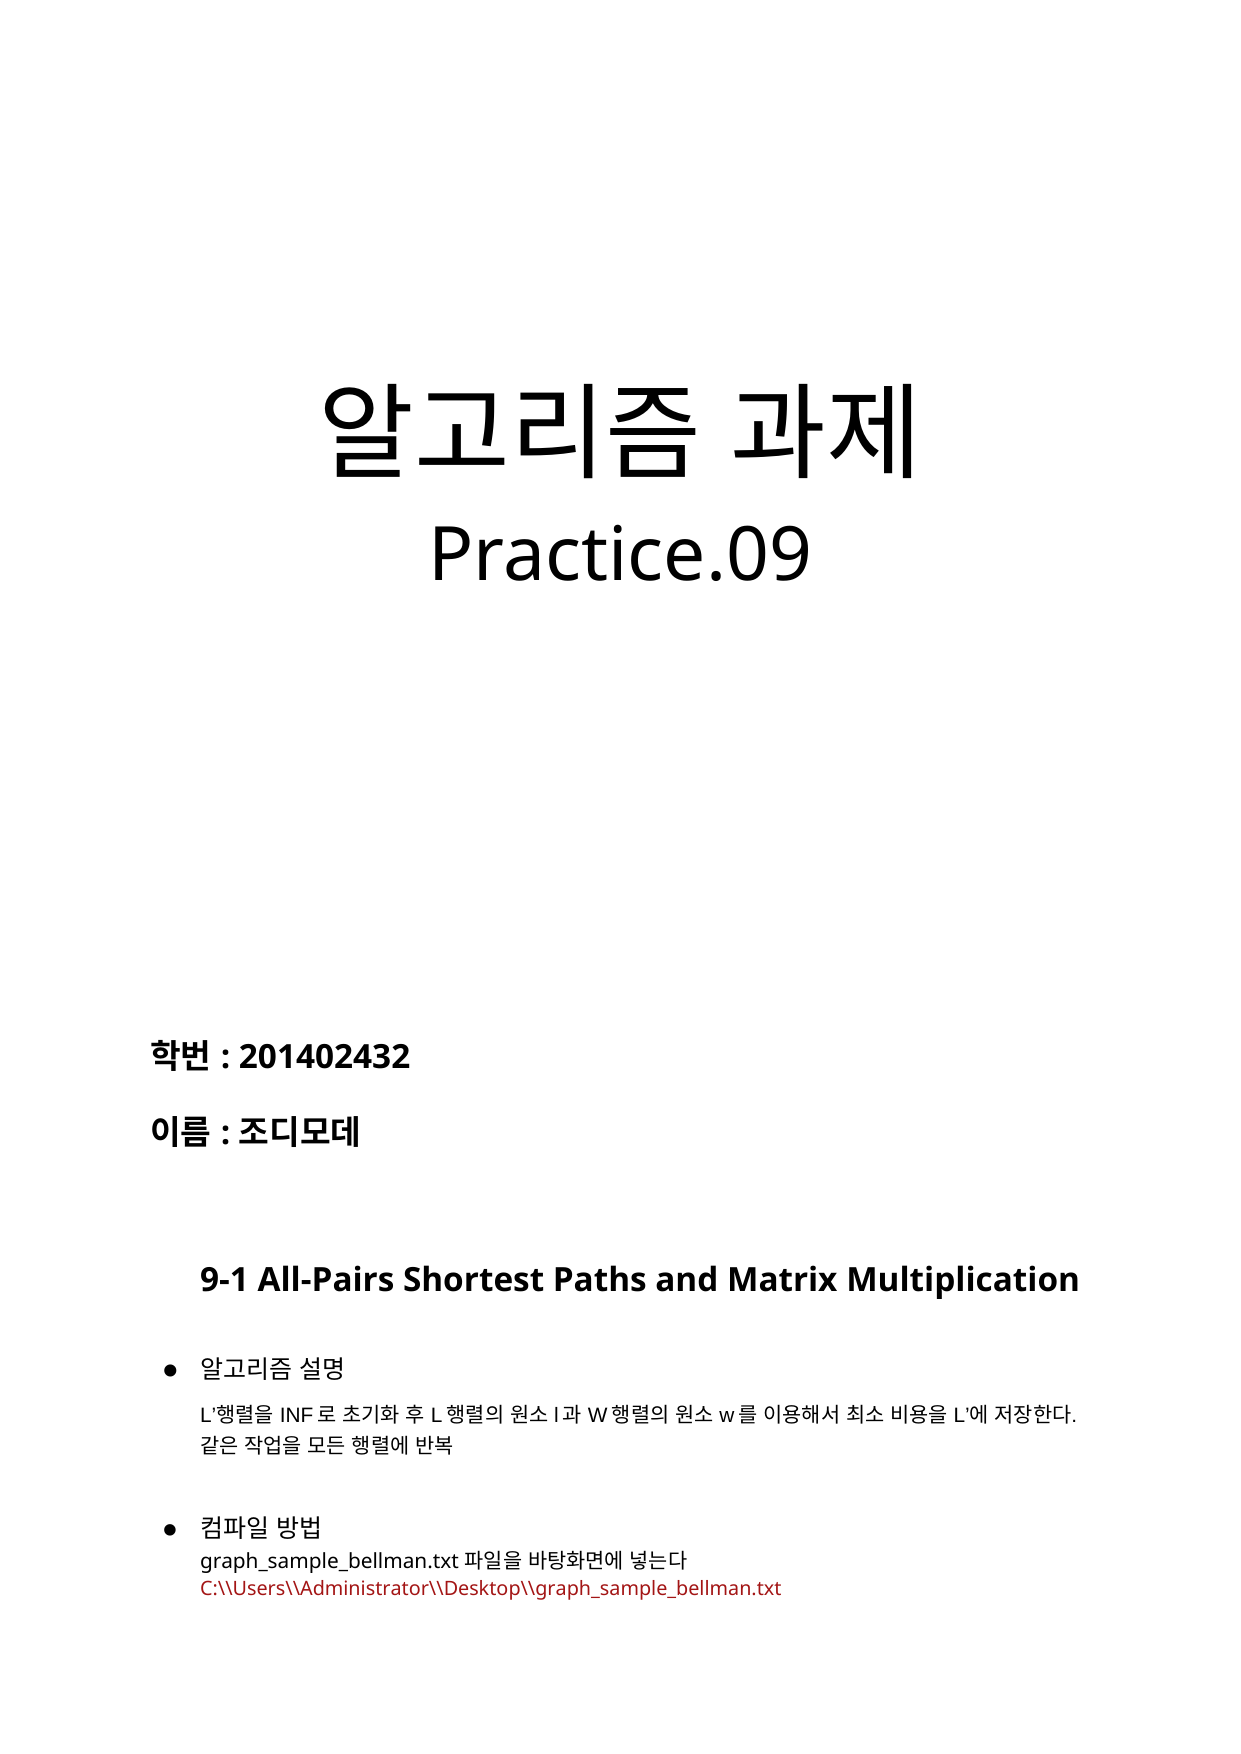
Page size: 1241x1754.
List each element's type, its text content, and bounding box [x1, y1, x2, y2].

text 학번 : 201402432 [150, 1029, 1090, 1078]
text 알고리즘 과제 [150, 349, 1090, 500]
list 컴파일 방법 graph_sample_bellman.txt 파일을 바탕화면에 넣는다 C:\\Users\\Administrator\\Desktop\\graph_sample_bellman.txt [162, 1508, 1090, 1602]
list 알고리즘 설명 [162, 1350, 1090, 1386]
text Practice.09 [150, 500, 1090, 602]
text 이름 : 조디모데 [150, 1106, 1090, 1154]
list L’행렬을 INF로 초기화 후 L행렬의 원소 l과 W행렬의 원소 w를 이용해서 최소 비용을 L’에 저장한다. 같은 작업을 모든 행렬에 반복 [200, 1399, 1090, 1459]
list 9-1 All-Pairs Shortest Paths and Matrix Multiplication [200, 1256, 1090, 1301]
